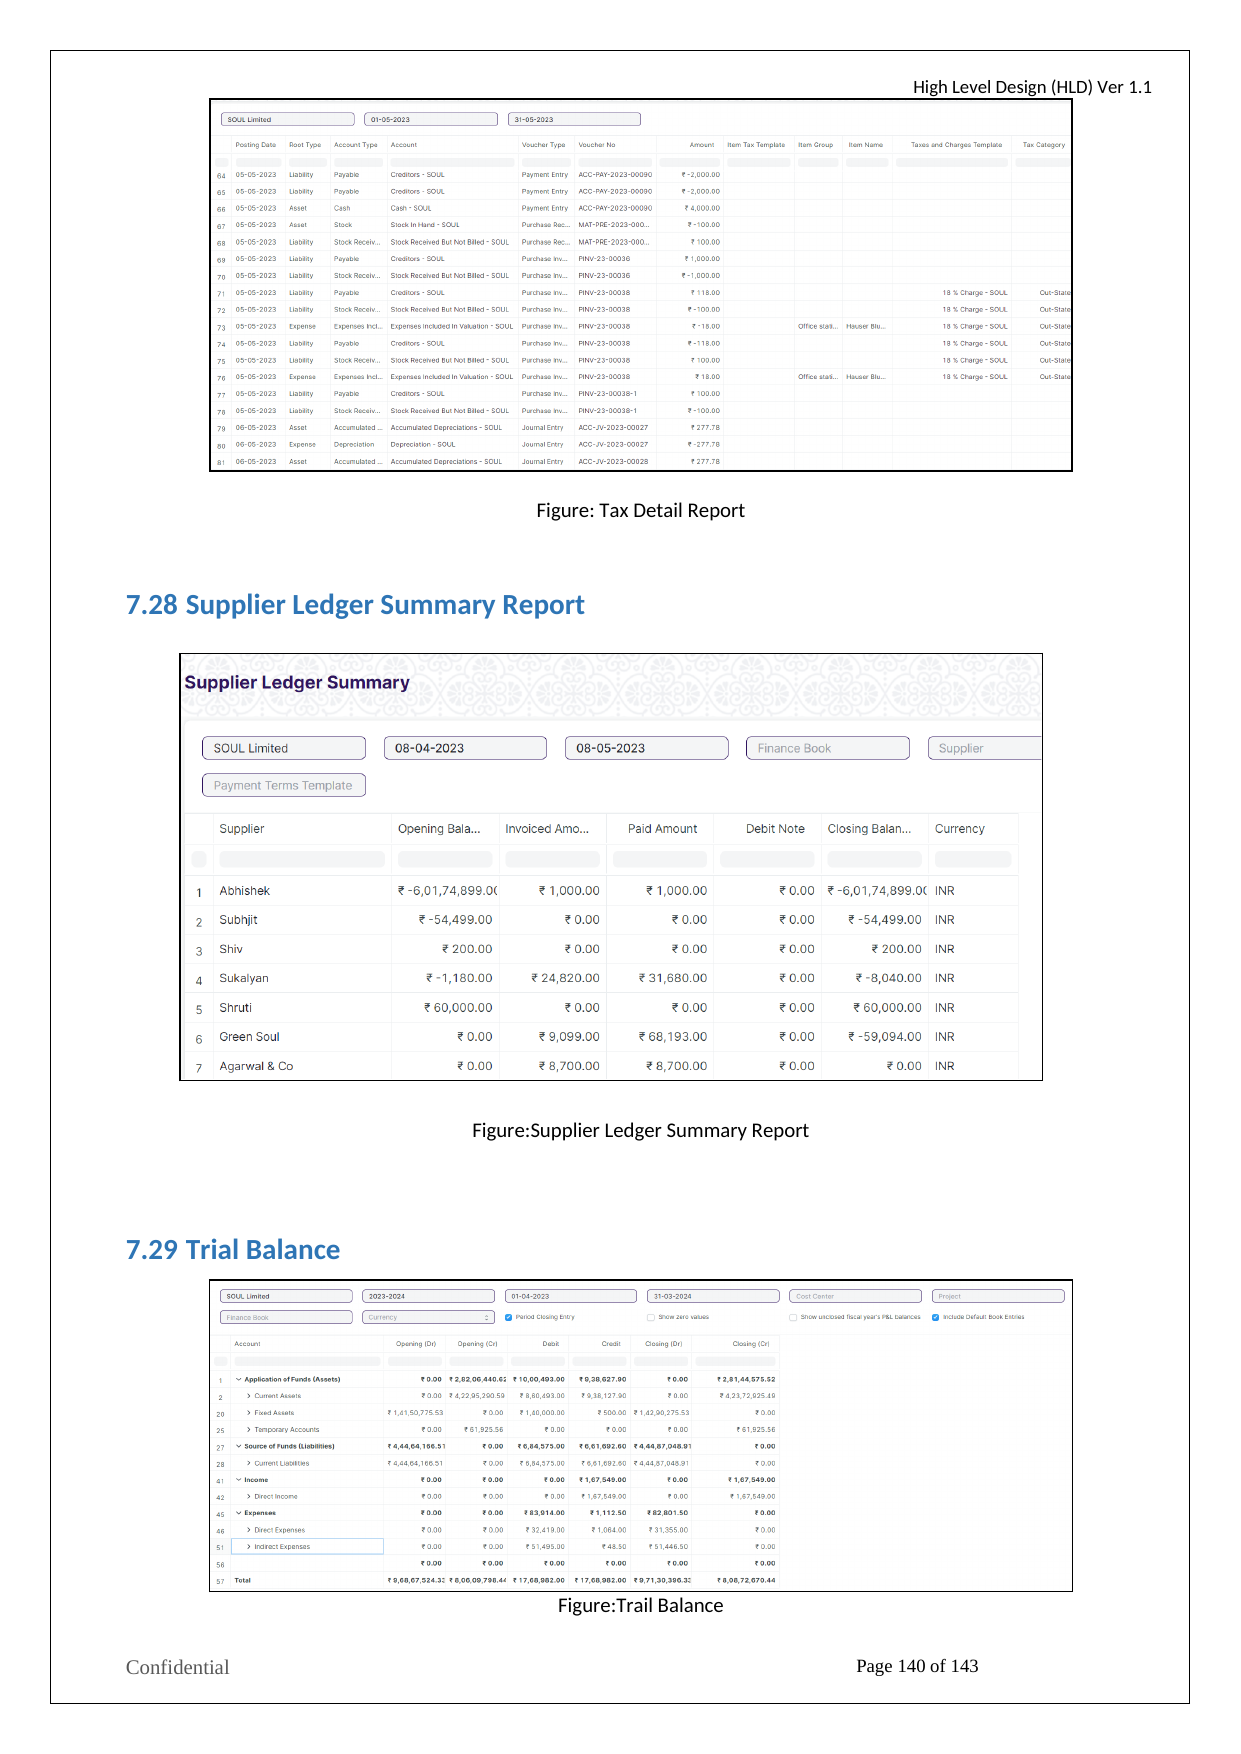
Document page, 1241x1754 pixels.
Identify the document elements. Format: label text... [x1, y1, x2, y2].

subtitle Supplier Ledger Summary Report [126, 586, 1156, 621]
picture [211, 100, 1071, 470]
picture [210, 1281, 1072, 1591]
list Figure:Trail Balance [126, 1592, 1156, 1618]
list Figure:Supplier Ledger Summary Report [126, 1117, 1156, 1142]
subtitle Trial Balance [126, 1231, 1156, 1267]
list Figure: Tax Detail Report [126, 497, 1156, 522]
picture [181, 654, 1040, 1078]
